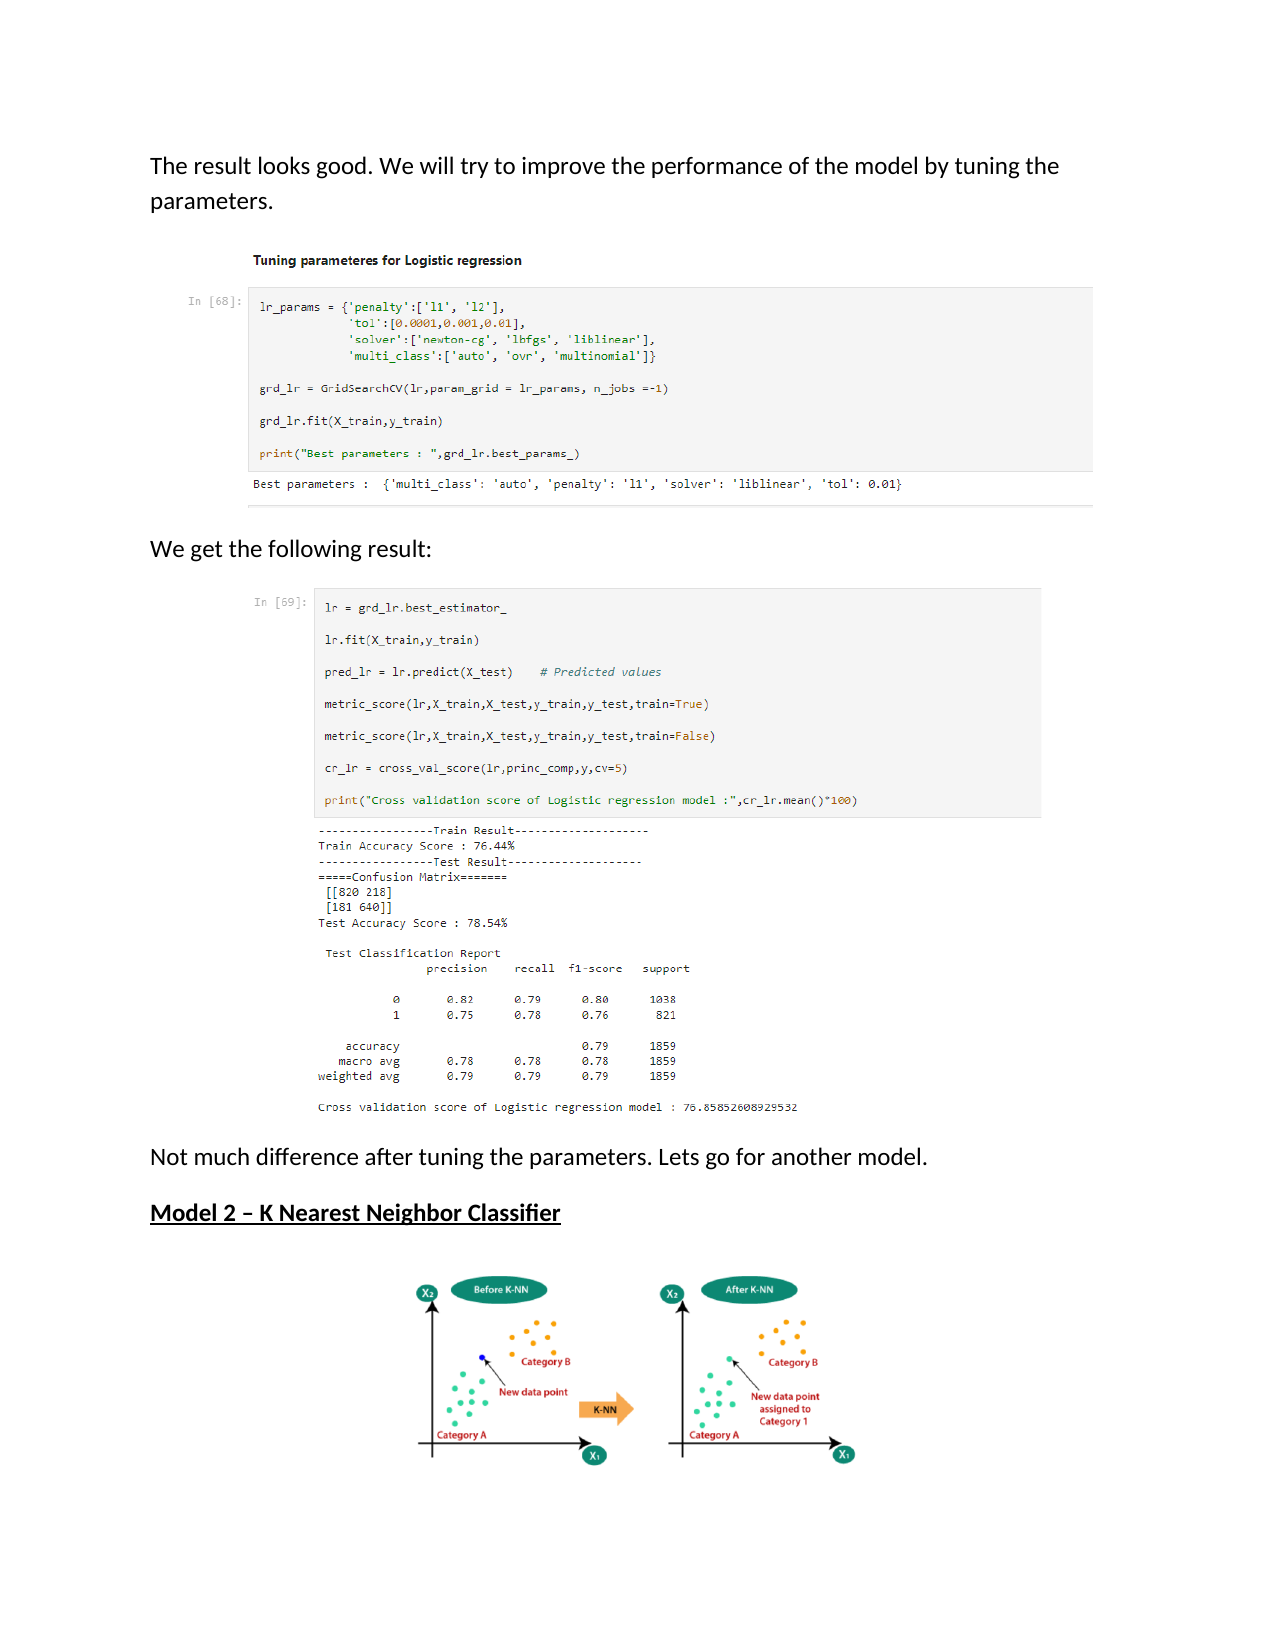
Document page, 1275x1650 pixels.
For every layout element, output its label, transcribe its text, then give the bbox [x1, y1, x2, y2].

text The result looks good. We will try to improve the performance of the model by tuning the parameters. [150, 150, 1125, 216]
picture [233, 588, 1042, 1116]
text Not much difference after tuning the parameters. Lets go for another model. [150, 1141, 1125, 1172]
picture [410, 1252, 865, 1484]
picture [182, 240, 1093, 508]
text Model 2 – K Nearest Neighbor Classifier [150, 1197, 1125, 1227]
text We get the following result: [150, 533, 1125, 563]
